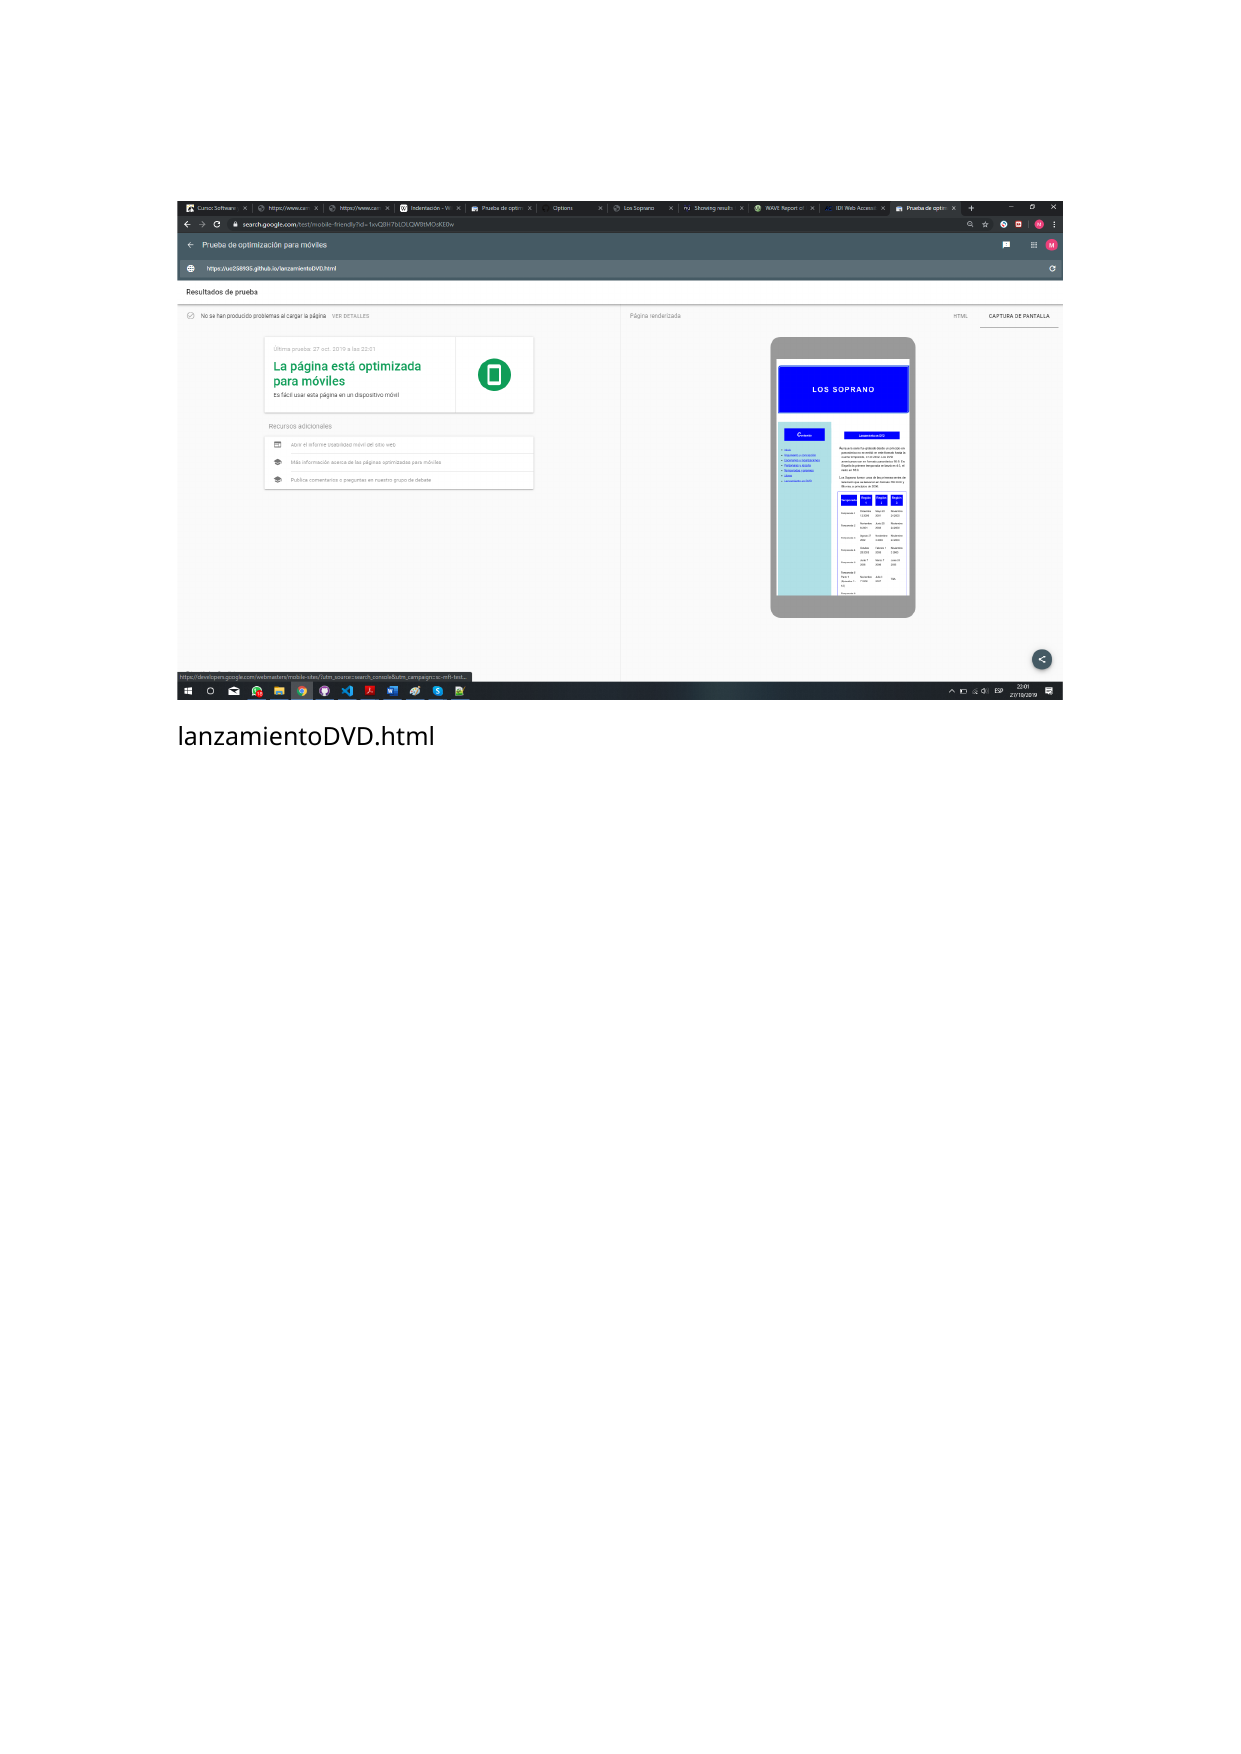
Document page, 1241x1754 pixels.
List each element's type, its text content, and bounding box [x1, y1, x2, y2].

picture [177, 201, 1063, 700]
text lanzamientoDVD.html [177, 718, 1063, 752]
